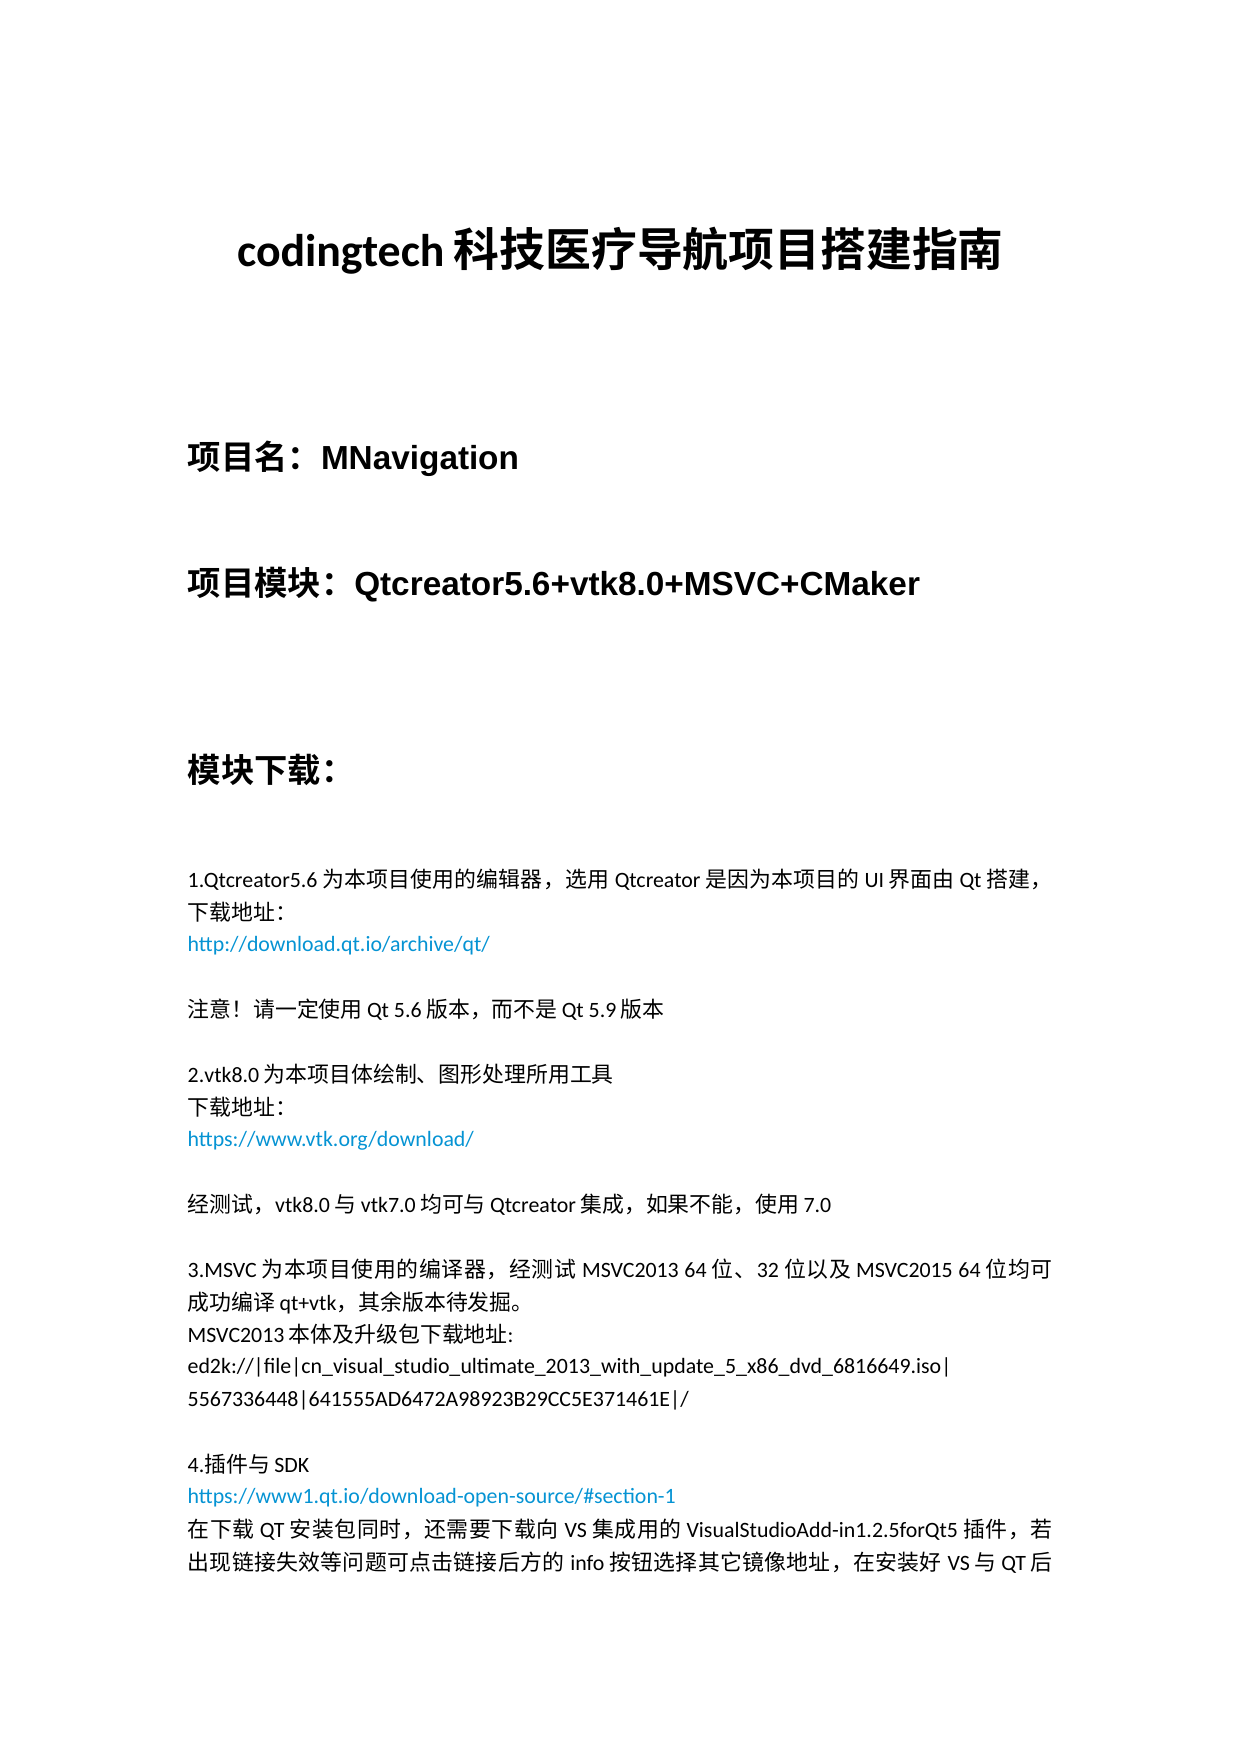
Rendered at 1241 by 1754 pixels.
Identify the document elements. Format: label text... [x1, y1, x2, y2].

list https://www1.qt.io/download-open-source/#section-1 [187, 1479, 1053, 1512]
list https://www.vtk.org/download/ [187, 1122, 1053, 1154]
subtitle 项目模块：Qtcreator5.6+vtk8.0+MSVC+CMaker [187, 549, 1053, 614]
list 插件与SDK [187, 1447, 1053, 1479]
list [187, 1512, 1053, 1577]
list 下载地址： [187, 1089, 1053, 1122]
text http://download.qt.io/archive/qt/ [187, 927, 1053, 959]
list vtk8.0为本项目体绘制、图形处理所用工具 [187, 1057, 1053, 1089]
subtitle 项目名：MNavigation [187, 422, 1053, 487]
subtitle 模块下载： [187, 735, 1053, 800]
subtitle codingtech科技医疗导航项目搭建指南 [187, 197, 1053, 295]
text 1.Qtcreator5.6为本项目使用的编辑器，选用Qtcreator是因为本项目的UI界面由Qt搭建，下载地址： [187, 862, 1053, 927]
list MSVC为本项目使用的编译器，经测试MSVC2013 64位、32位以及MSVC2015 64位均可成功编译qt+vtk，其余版本待发掘。 [187, 1252, 1053, 1317]
text 注意！请一定使用Qt 5.6版本，而不是Qt 5.9版本 [187, 992, 1053, 1024]
list ed2k://|file|cn_visual_studio_ultimate_2013_with_update_5_x86_dvd_6816649.iso|5567336448|641555AD6472A98923B29CC5E371461E|/ [187, 1349, 1053, 1414]
list MSVC2013本体及升级包下载地址: [187, 1317, 1053, 1349]
list 经测试，vtk8.0与vtk7.0均可与Qtcreator集成，如果不能，使用7.0 [187, 1187, 1053, 1219]
